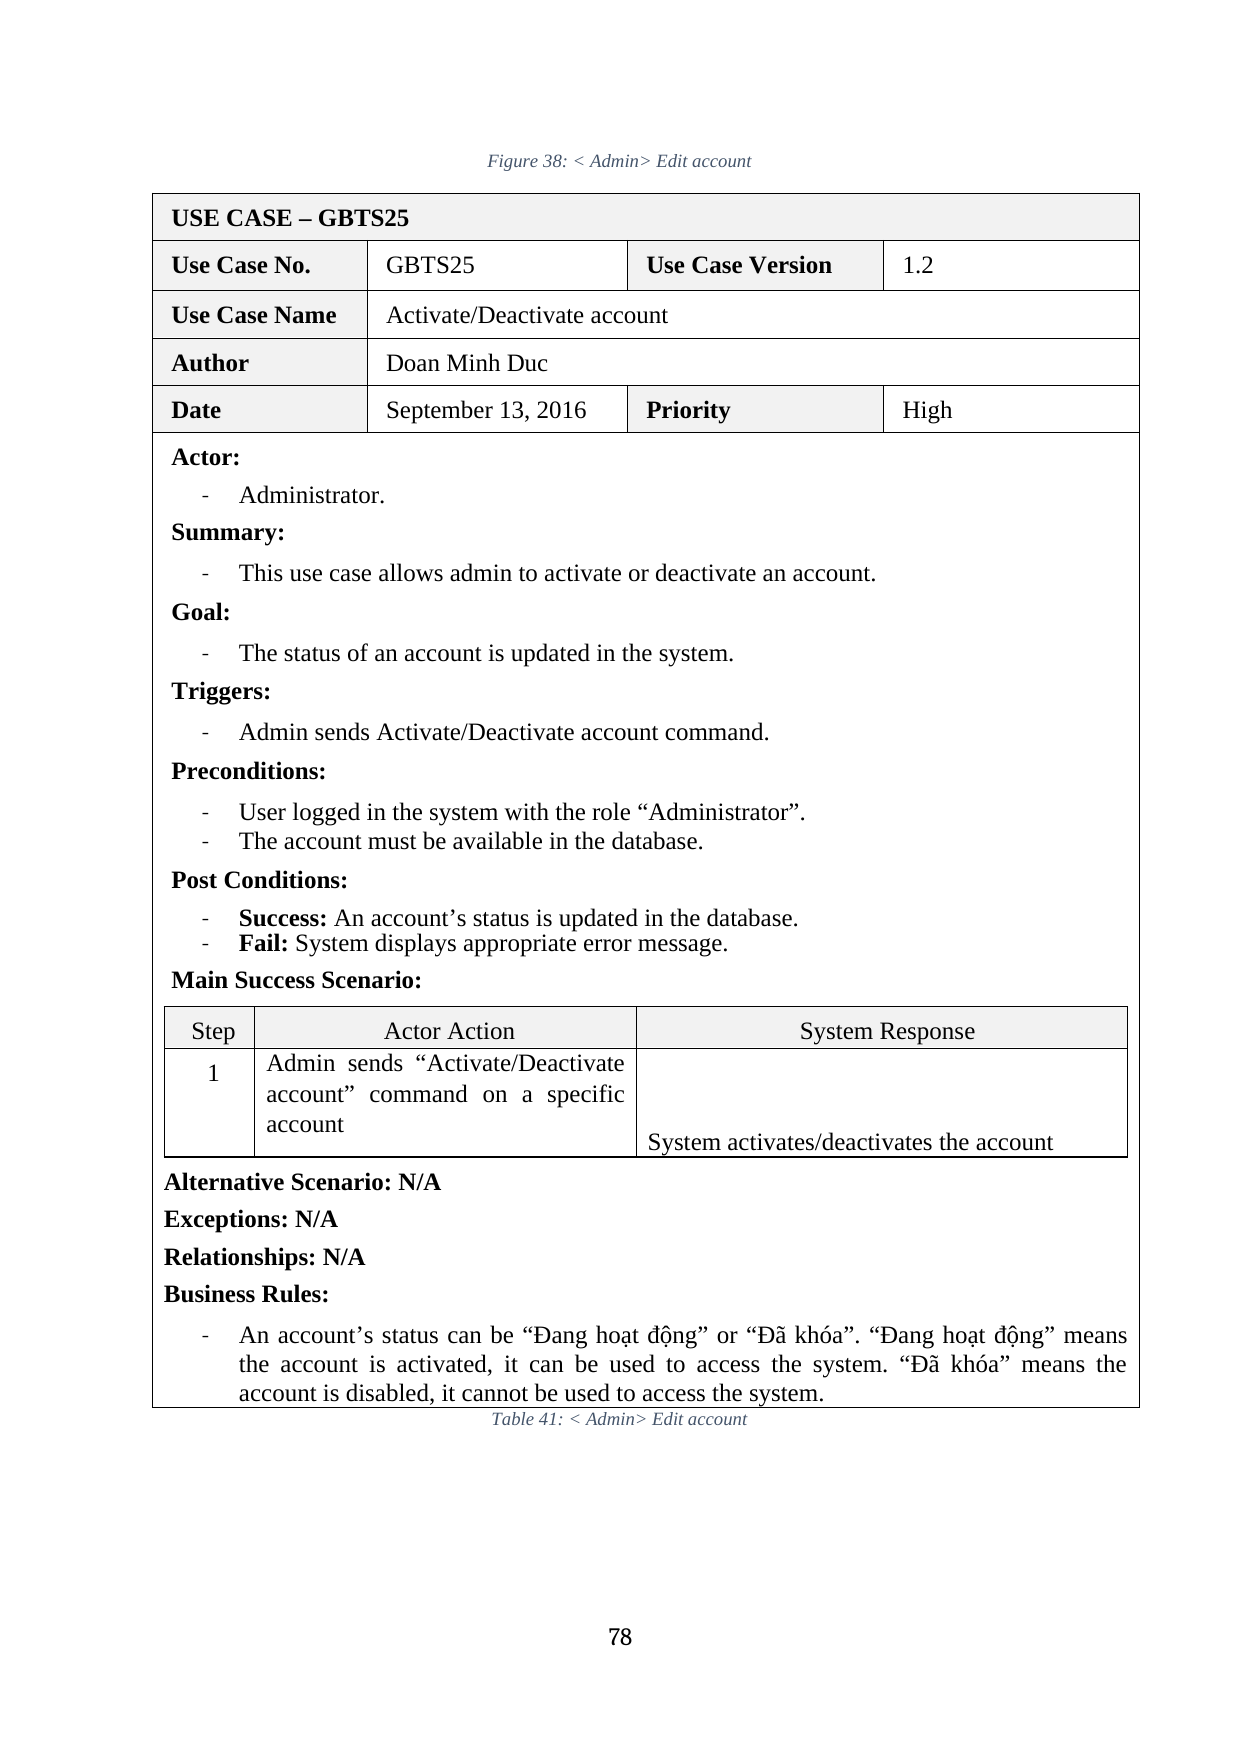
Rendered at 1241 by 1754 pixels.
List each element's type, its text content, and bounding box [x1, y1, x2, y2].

table_cell Use Case Name [153, 291, 367, 337]
table_cell Actor: Administrator. Summary: This use case allows admin to activate or deactivate an account. Goal: The status of an account is updated in the system. Triggers: Admin sends Activate/Deactivate account command. Preconditions: User logged in the system with the role “Administrator”. The account must be available in the database. Post Conditions: Success: An account’s status is updated in the database. Fail: System displays appropriate error message. Main Success Scenario: Alternative Scenario: N/A Exceptions: N/A Relationships: N/A Business Rules: An account’s status can be “Đang hoạt động” or “Đã khóa”. “Đang hoạt động” means the account is activated, it can be used to access the system. “Đã khóa” means the account is disabled, it cannot be used to access the system. [153, 433, 1139, 1407]
table_cell Activate/Deactivate account [368, 291, 1139, 337]
table_cell Doan Minh Duc [368, 339, 1139, 385]
table_cell Priority [628, 386, 883, 432]
table_cell 1.2 [884, 241, 1139, 290]
table_header USE CASE – GBTS25 [153, 194, 1139, 240]
table_cell High [884, 386, 1139, 432]
table_cell Use Case Version [628, 241, 883, 290]
table_cell Author [153, 339, 367, 385]
table_cell GBTS25 [368, 241, 627, 290]
table_cell Use Case No. [153, 241, 367, 290]
table_cell September 13, 2016 [368, 386, 627, 432]
table_cell Date [153, 386, 367, 432]
